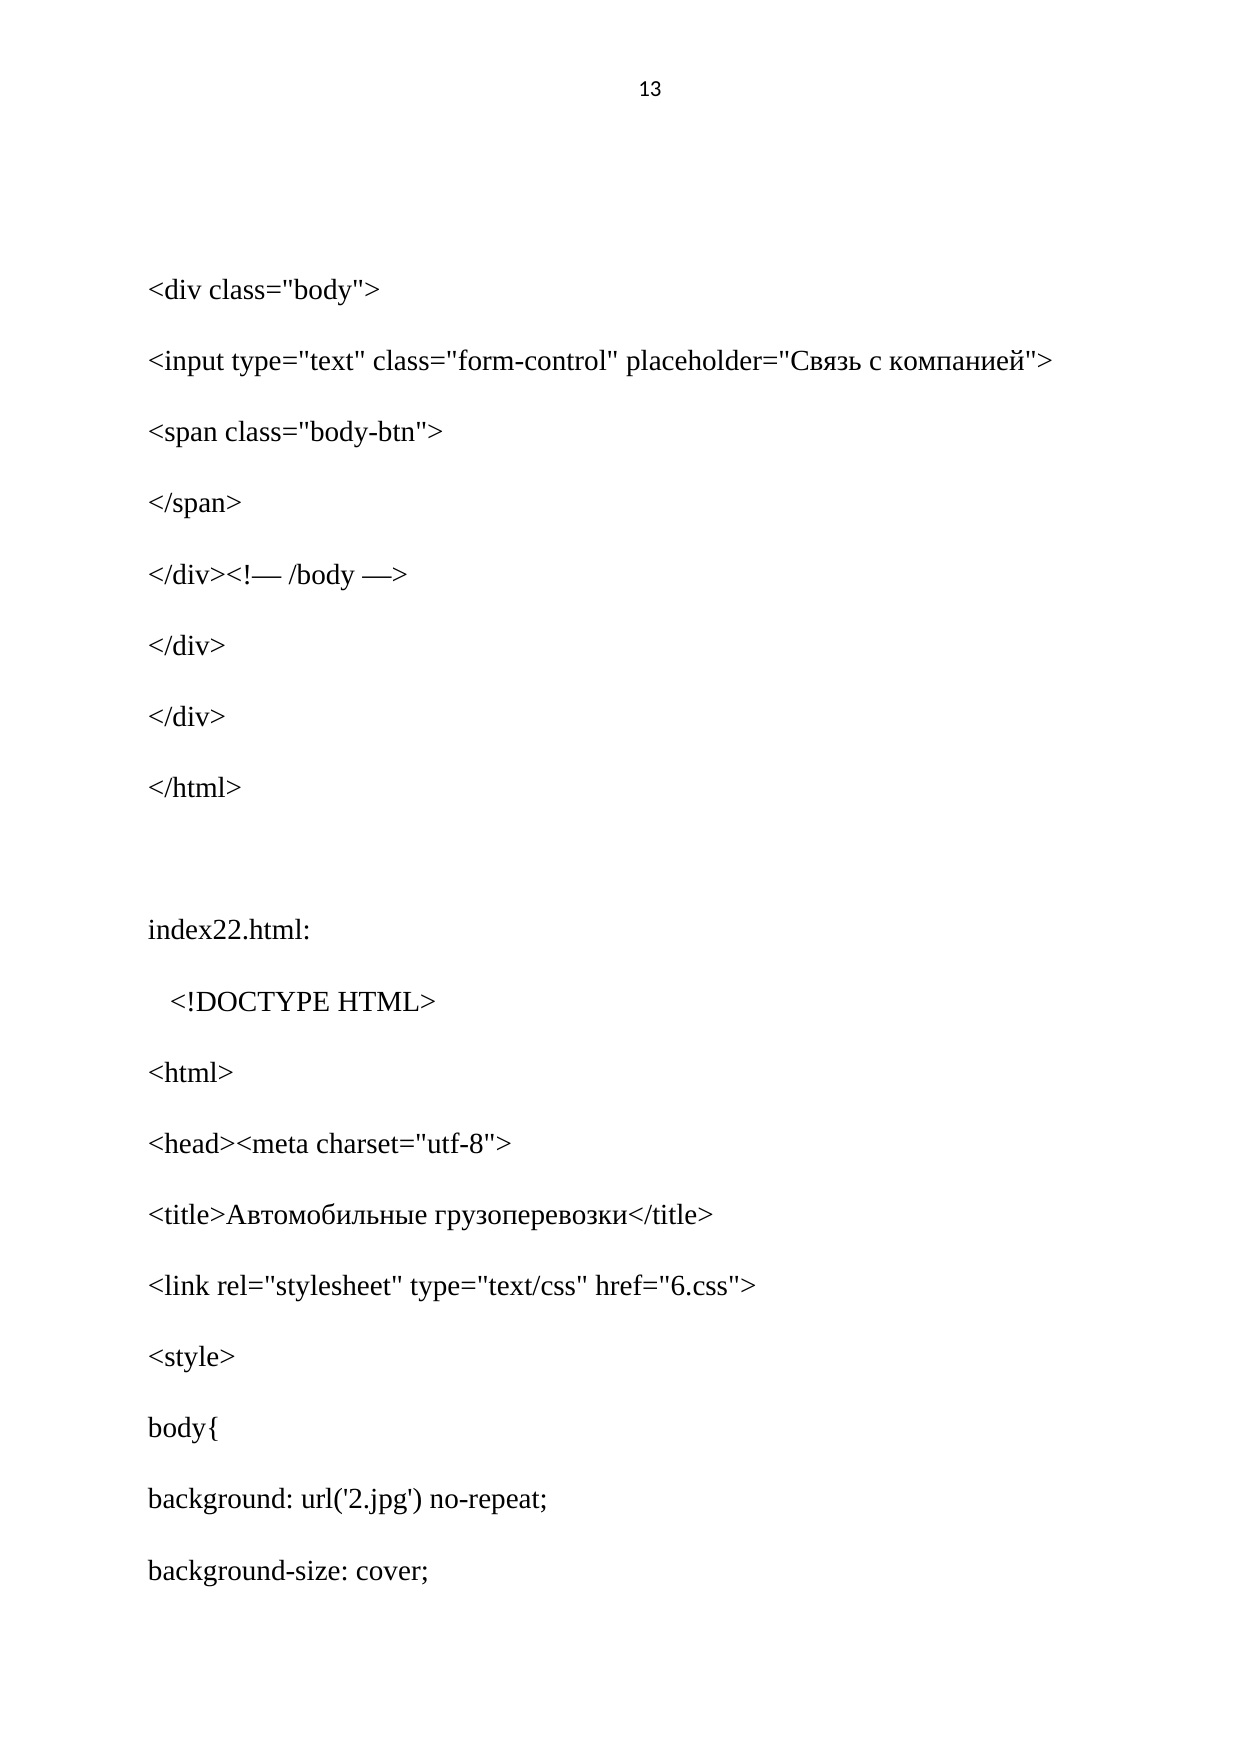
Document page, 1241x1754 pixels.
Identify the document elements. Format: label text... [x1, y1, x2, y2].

text body{ [148, 1411, 1152, 1444]
text </span> [148, 486, 1152, 519]
text <style> [148, 1339, 1152, 1373]
text background-size: cover; [148, 1553, 1152, 1586]
text background: url('2.jpg') no-repeat; [148, 1482, 1152, 1515]
text <div class="body"> [148, 272, 1152, 306]
text index22.html: [148, 912, 1152, 946]
text </div><!— /body —> [148, 557, 1152, 590]
text <input type="text" class="form-control" placeholder="Связь с компанией"> [148, 343, 1152, 377]
text <title>Автомобильные грузоперевозки</title> [148, 1197, 1152, 1231]
text <link rel="stylesheet" type="text/css" href="6.css"> [148, 1268, 1152, 1302]
text </html> [148, 770, 1152, 804]
text </div> [148, 699, 1152, 733]
text </div> [148, 628, 1152, 661]
text <!DOCTYPE HTML> [148, 984, 1152, 1017]
text <head><meta charset="utf-8"> [148, 1126, 1152, 1159]
text <html> [148, 1055, 1152, 1088]
text <span class="body-btn"> [148, 414, 1152, 448]
